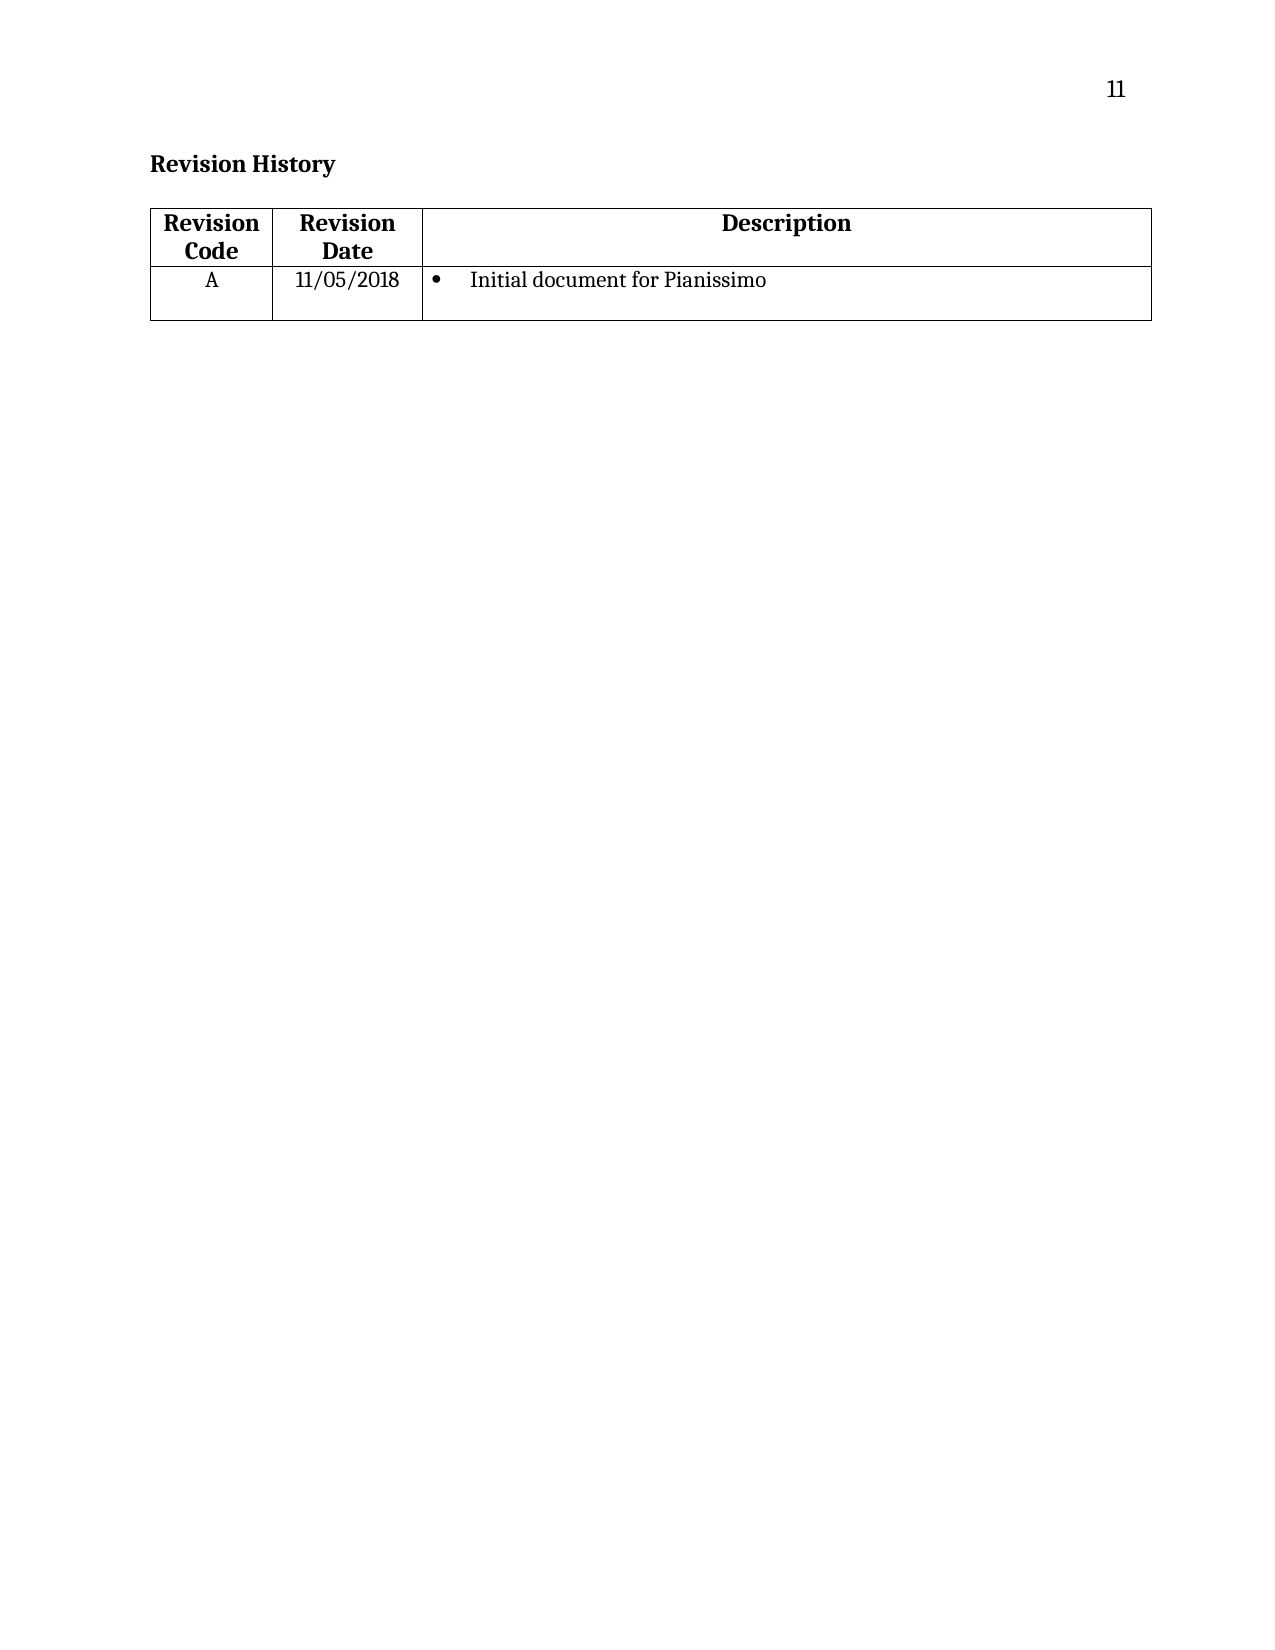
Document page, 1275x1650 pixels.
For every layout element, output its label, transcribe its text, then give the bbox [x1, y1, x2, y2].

table_header Revision Code [151, 209, 272, 266]
table_cell Initial document for Pianissimo [423, 267, 1151, 320]
table_cell 11/05/2018 [273, 267, 422, 320]
table_header Revision Date [273, 209, 422, 266]
text Revision History [150, 150, 1125, 179]
table_header Description [423, 209, 1151, 266]
table_cell A [151, 267, 272, 320]
